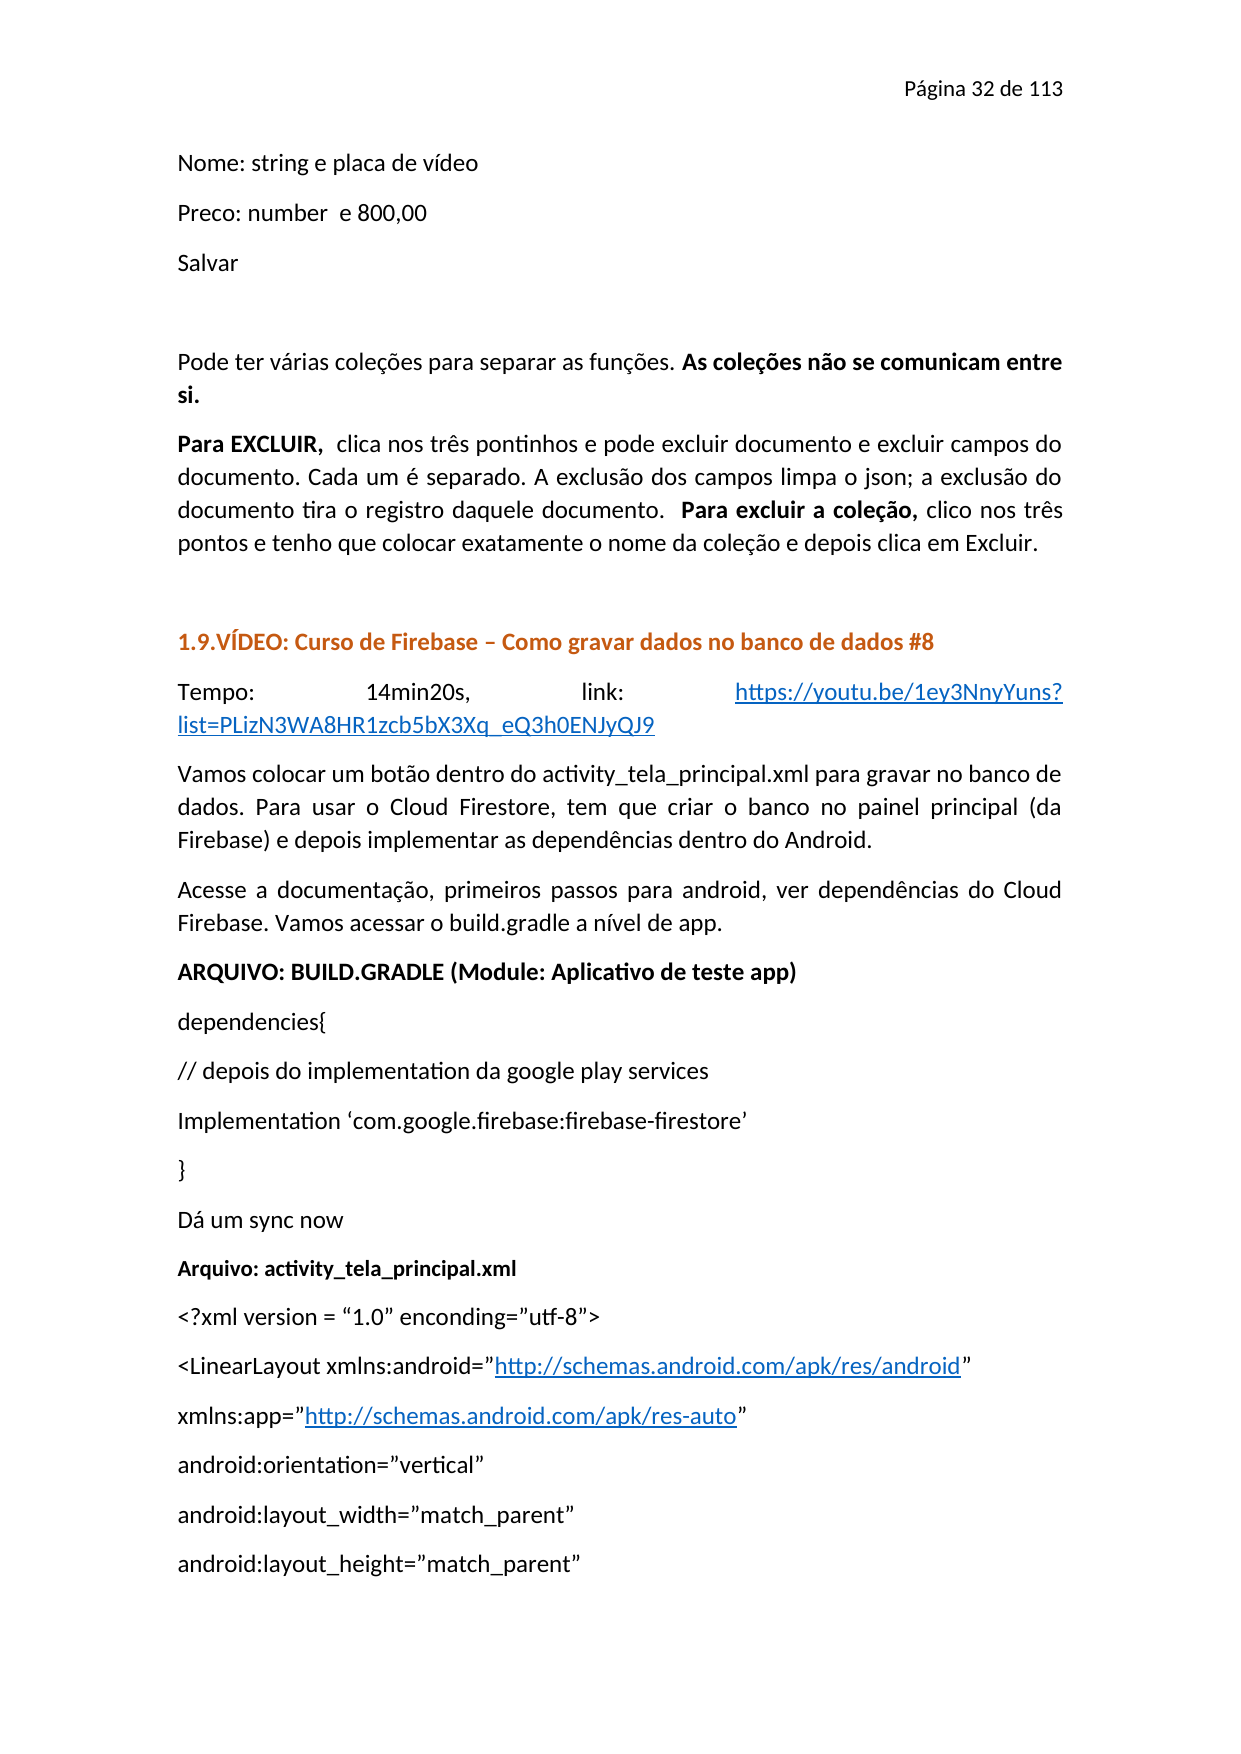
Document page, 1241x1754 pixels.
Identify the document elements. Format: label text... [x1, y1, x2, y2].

text Pode ter várias coleções para separar as funções. As coleções não se comunicam entre si. [177, 346, 1063, 409]
text Nome: string e placa de vídeo [177, 148, 1063, 178]
text <?xml version = “1.0” enconding=”utf-8”> [177, 1301, 1063, 1331]
text <LinearLayout xmlns:android=”http://schemas.android.com/apk/res/android” [177, 1350, 1063, 1381]
text ARQUIVO: BUILD.GRADLE (Module: Aplicativo de teste app) [177, 956, 1063, 987]
text Salvar [177, 247, 1063, 277]
text Arquivo: activity_tela_principal.xml [177, 1254, 1063, 1282]
text Implementation ‘com.google.firebase:firebase-firestore’ [177, 1105, 1063, 1136]
text android:orientation=”vertical” [177, 1449, 1063, 1480]
text Dá um sync now [177, 1204, 1063, 1235]
text Tempo: 14min20s, link: https://youtu.be/1ey3NnyYuns?list=PLizN3WA8HR1zcb5bX3Xq_eQ3h0ENJyQJ9 [177, 676, 1063, 739]
text android:layout_width=”match_parent” [177, 1499, 1063, 1529]
text android:layout_height=”match_parent” [177, 1549, 1063, 1579]
text } [177, 1155, 1063, 1185]
text dependencies{ [177, 1006, 1063, 1036]
text 1.9.VÍDEO: Curso de Firebase – Como gravar dados no banco de dados #8 [177, 626, 1063, 657]
text Vamos colocar um botão dentro do activity_tela_principal.xml para gravar no banco de dados. Para usar o Cloud Firestore, tem que criar o banco no painel principal (da Firebase) e depois implementar as dependências dentro do Android. [177, 758, 1063, 855]
text // depois do implementation da google play services [177, 1056, 1063, 1086]
text Acesse a documentação, primeiros passos para android, ver dependências do Cloud Firebase. Vamos acessar o build.gradle a nível de app. [177, 874, 1063, 937]
text Preco: number e 800,00 [177, 197, 1063, 228]
text Para EXCLUIR, clica nos três pontinhos e pode excluir documento e excluir campos do documento. Cada um é separado. A exclusão dos campos limpa o json; a exclusão do documento tira o registro daquele documento. Para excluir a coleção, clico nos três pontos e tenho que colocar exatamente o nome da coleção e depois clica em Excluir. [177, 428, 1063, 558]
text xmlns:app=”http://schemas.android.com/apk/res-auto” [177, 1400, 1063, 1430]
